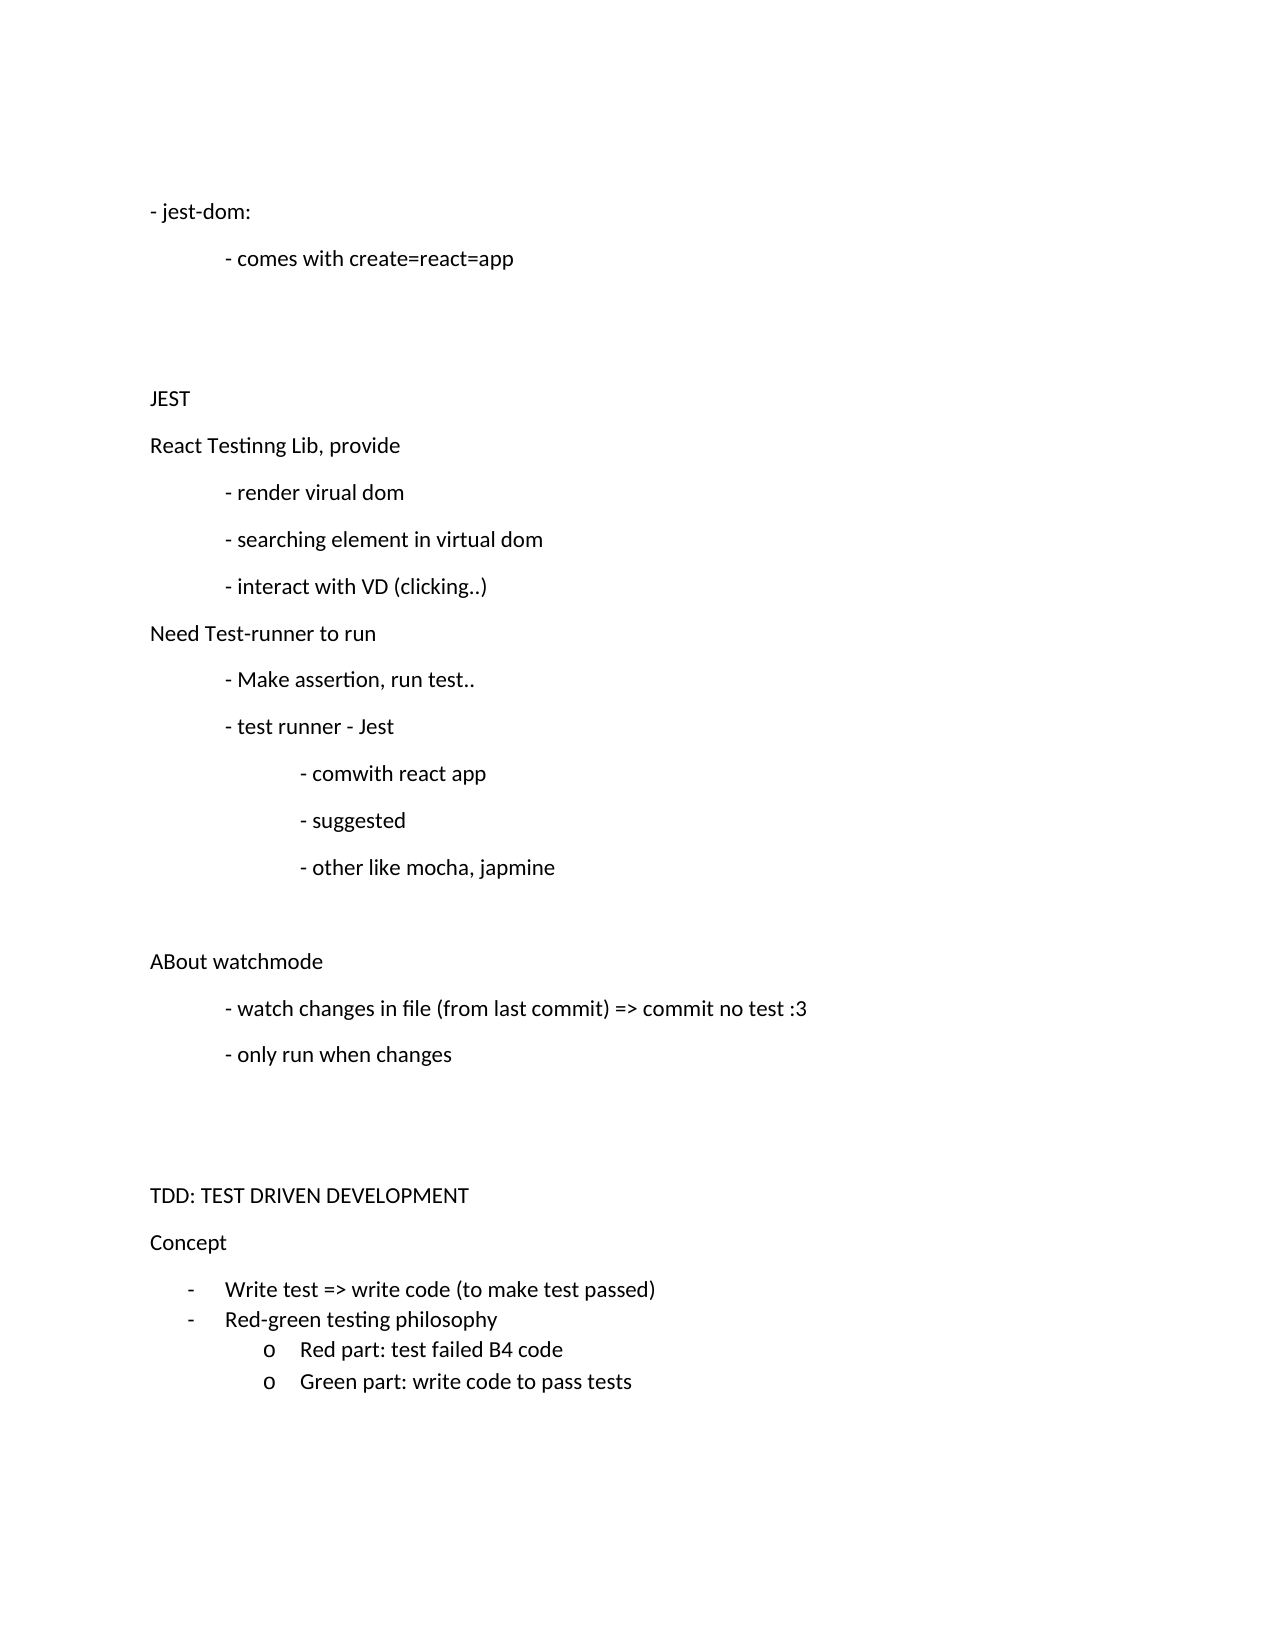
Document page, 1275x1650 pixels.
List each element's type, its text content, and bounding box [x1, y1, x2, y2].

text React Testinng Lib, provide [150, 431, 1125, 459]
text Concept [150, 1228, 1125, 1256]
text - watch changes in file (from last commit) => commit no test :3 [150, 994, 1125, 1022]
text - comwith react app [150, 759, 1125, 787]
text - comes with create=react=app [150, 244, 1125, 272]
text - Make assertion, run test.. [150, 666, 1125, 694]
text - only run when changes [150, 1041, 1125, 1069]
text TDD: TEST DRIVEN DEVELOPMENT [150, 1181, 1125, 1209]
list Write test => write code (to make test passed) [187, 1275, 1125, 1303]
list Red part: test failed B4 code [262, 1335, 1125, 1364]
text - searching element in virtual dom [150, 525, 1125, 553]
text Need Test-runner to run [150, 619, 1125, 647]
text - other like mocha, japmine [150, 853, 1125, 881]
text - interact with VD (clicking..) [150, 572, 1125, 600]
list Green part: write code to pass tests [262, 1367, 1125, 1396]
text - suggested [150, 806, 1125, 834]
text - render virual dom [150, 478, 1125, 506]
text ABout watchmode [150, 947, 1125, 975]
text - jest-dom: [150, 197, 1125, 225]
text - test runner - Jest [150, 712, 1125, 741]
list Red-green testing philosophy [187, 1305, 1125, 1333]
text JEST [150, 384, 1125, 412]
